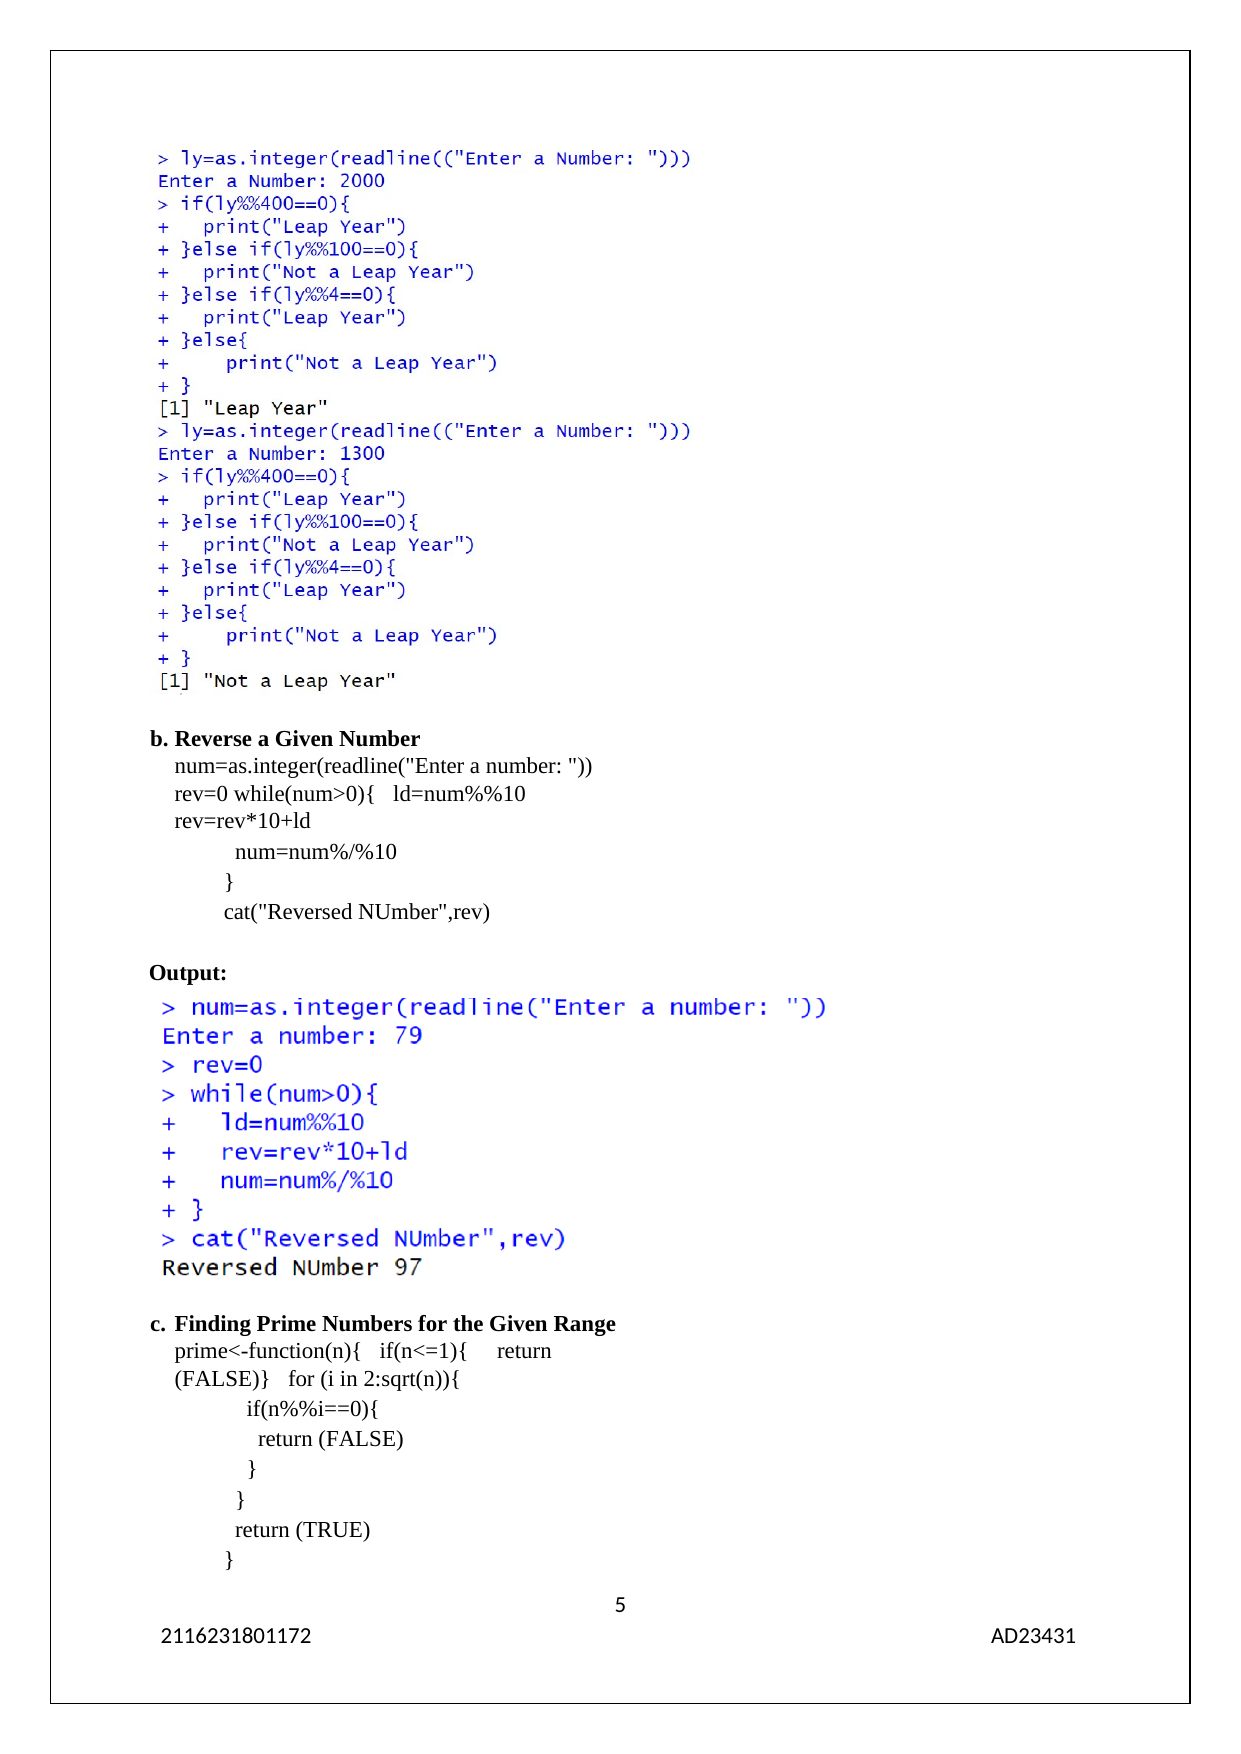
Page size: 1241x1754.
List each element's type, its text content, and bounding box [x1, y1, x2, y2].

text num=num%/%10 [223, 838, 1092, 864]
text return (TRUE) [223, 1516, 1092, 1542]
list Reverse a Given Number num=as.integer(readline("Enter a number: ")) rev=0 while(num>0){ ld=num%%10 rev=rev*10+ld [150, 725, 649, 834]
text } [223, 1546, 1092, 1572]
text } [223, 868, 1092, 894]
text if(n%%i==0){ [223, 1395, 1092, 1421]
text cat("Reversed NUmber",rev) [223, 898, 1092, 924]
list Finding Prime Numbers for the Given Range prime<-function(n){ if(n<=1){ return (FALSE)} for (i in 2:sqrt(n)){ [150, 1309, 649, 1391]
text } [223, 1486, 1092, 1512]
picture [150, 150, 722, 695]
text } [223, 1455, 1092, 1482]
picture [155, 997, 864, 1280]
text Output: [148, 959, 1092, 985]
text return (FALSE) [223, 1425, 1092, 1452]
